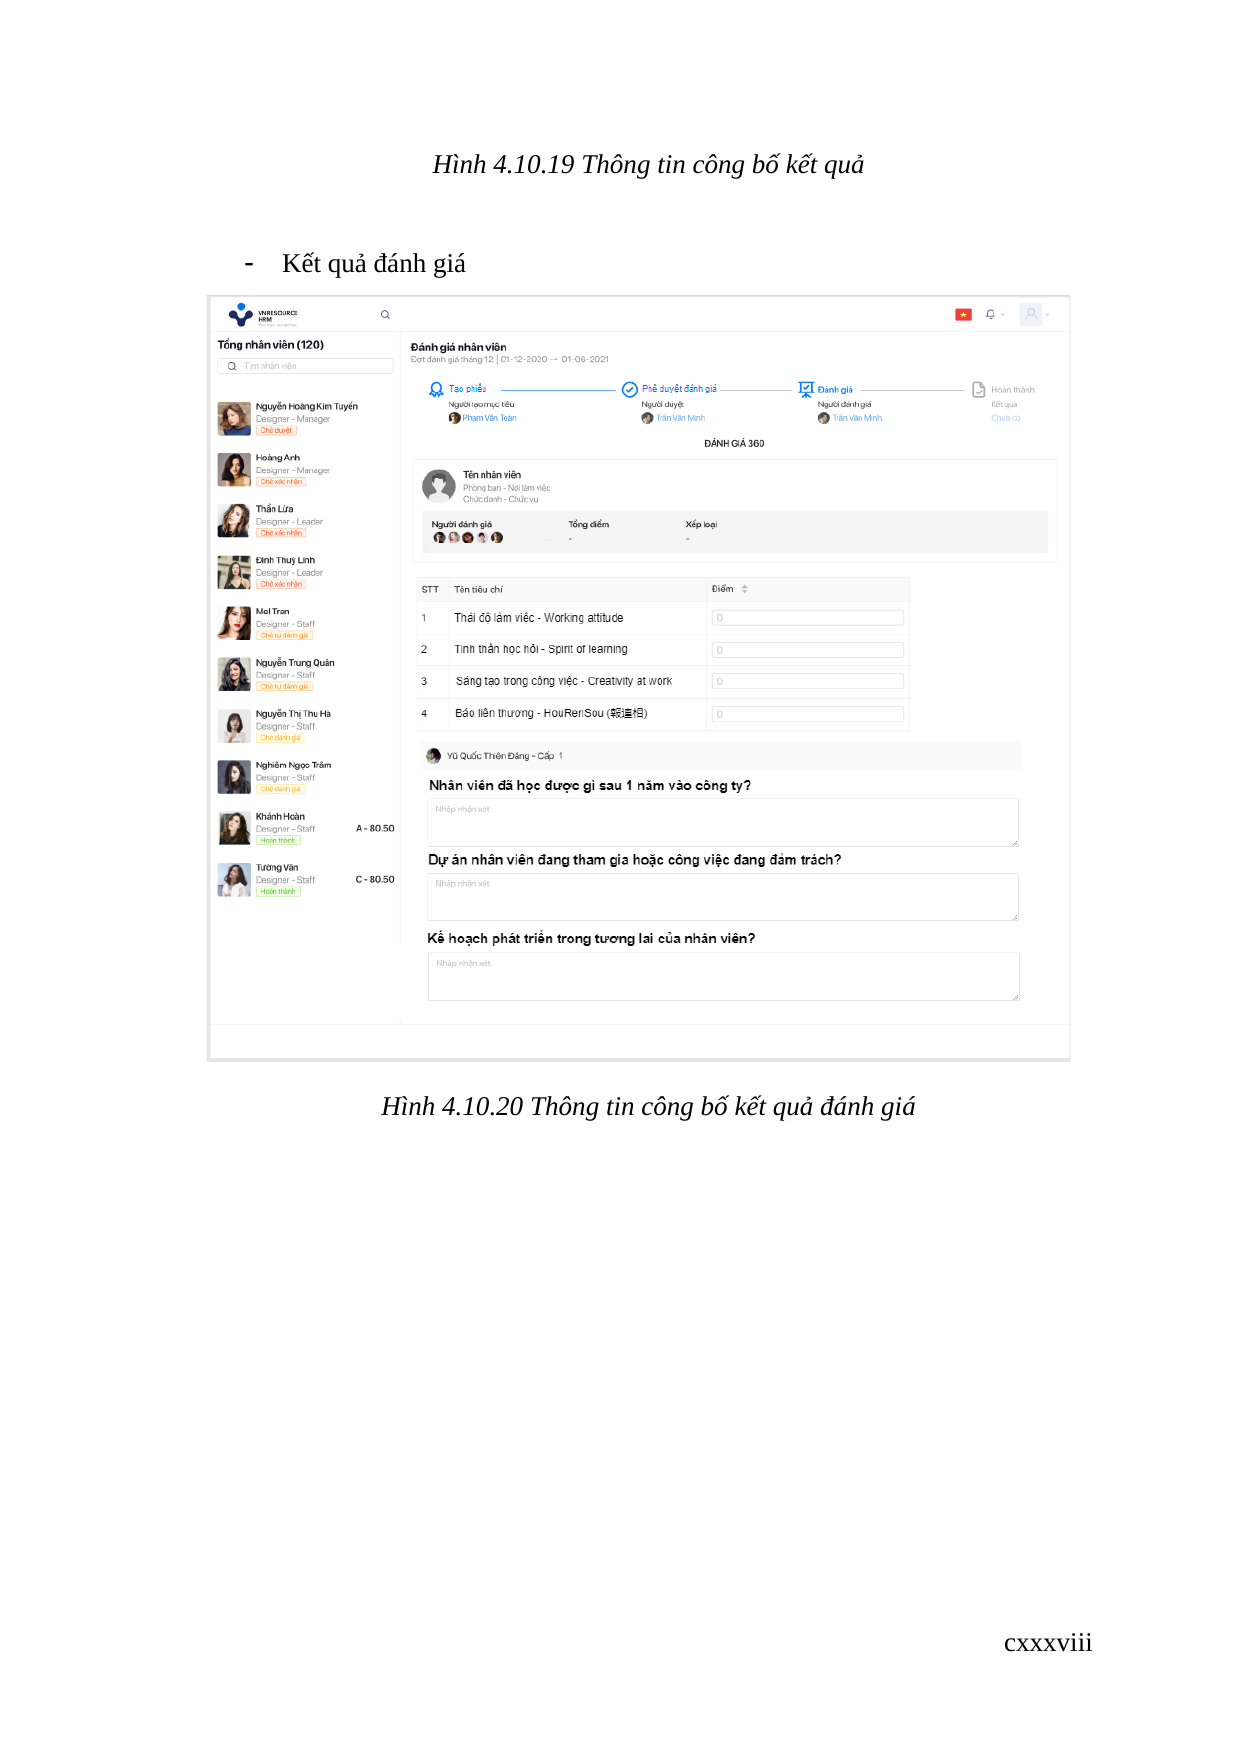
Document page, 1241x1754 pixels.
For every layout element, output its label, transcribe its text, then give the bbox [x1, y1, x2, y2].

text Hình 4.10.20 Thông tin công bố kết quả đánh giá [207, 1090, 1092, 1121]
list Kết quả đánh giá [244, 247, 1092, 278]
text Hình 4.10.19 Thông tin công bố kết quả [207, 148, 1092, 179]
picture [206, 294, 1093, 1062]
